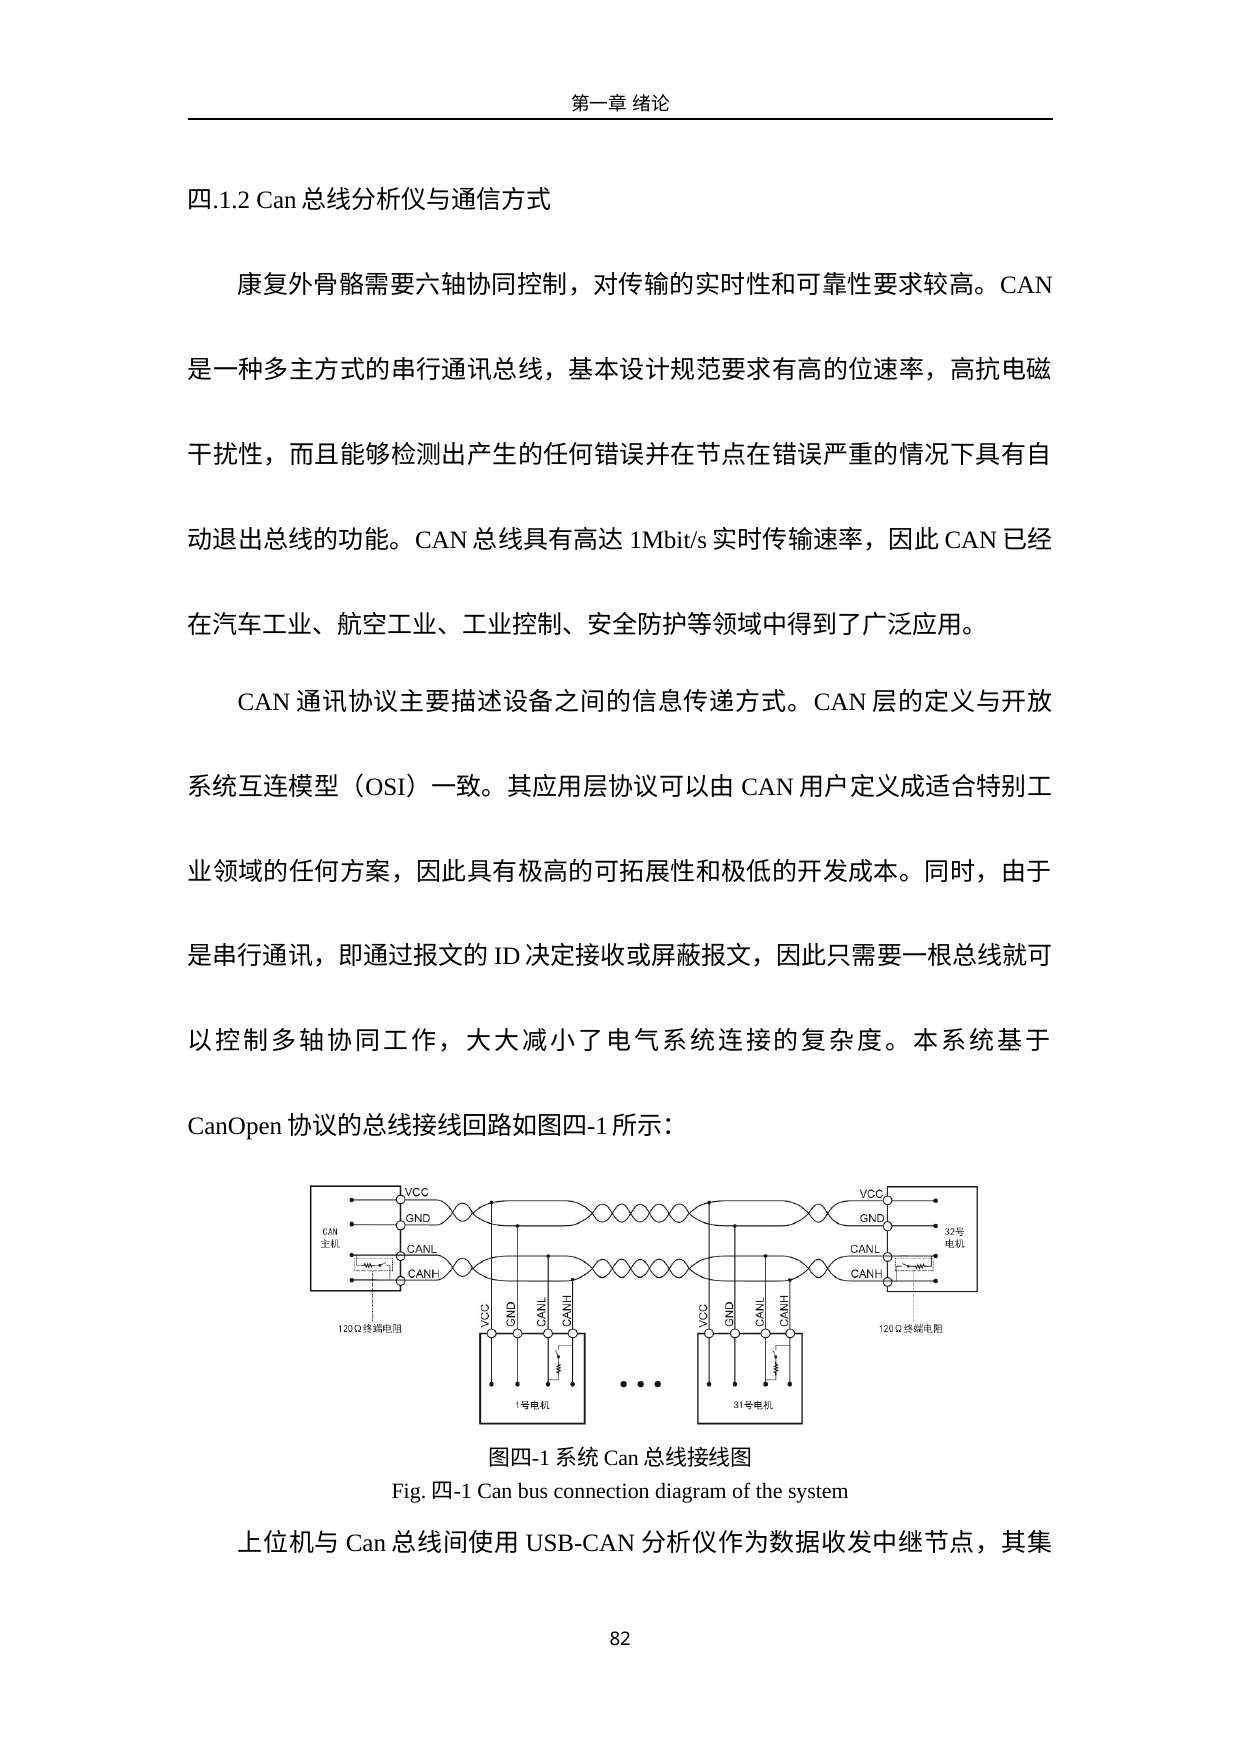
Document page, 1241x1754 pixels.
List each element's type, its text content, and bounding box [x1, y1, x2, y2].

text Can总线分析仪与通信方式 [187, 164, 1053, 232]
picture [297, 1166, 993, 1438]
text Can bus connection diagram of the system [187, 1472, 1053, 1506]
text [187, 1506, 1053, 1574]
text 康复外骨骼需要六轴协同控制，对传输的实时性和可靠性要求较高。CAN是一种多主方式的串行通讯总线，基本设计规范要求有高的位速率，高抗电磁干扰性，而且能够检测出产生的任何错误并在节点在错误严重的情况下具有自动退出总线的功能。CAN总线具有高达1Mbit/s实时传输速率，因此CAN已经在汽车工业、航空工业、工业控制、安全防护等领域中得到了广泛应用。 [187, 249, 1053, 656]
text CAN通讯协议主要描述设备之间的信息传递方式。CAN层的定义与开放系统互连模型（OSI）一致。其应用层协议可以由CAN用户定义成适合特别工业领域的任何方案，因此具有极高的可拓展性和极低的开发成本。同时，由于是串行通讯，即通过报文的ID决定接收或屏蔽报文，因此只需要一根总线就可以控制多轴协同工作，大大减小了电气系统连接的复杂度。本系统基于CanOpen协议的总线接线回路如图4-3所示： [187, 665, 1053, 1158]
text 系统Can总线接线图 [187, 1438, 1053, 1472]
